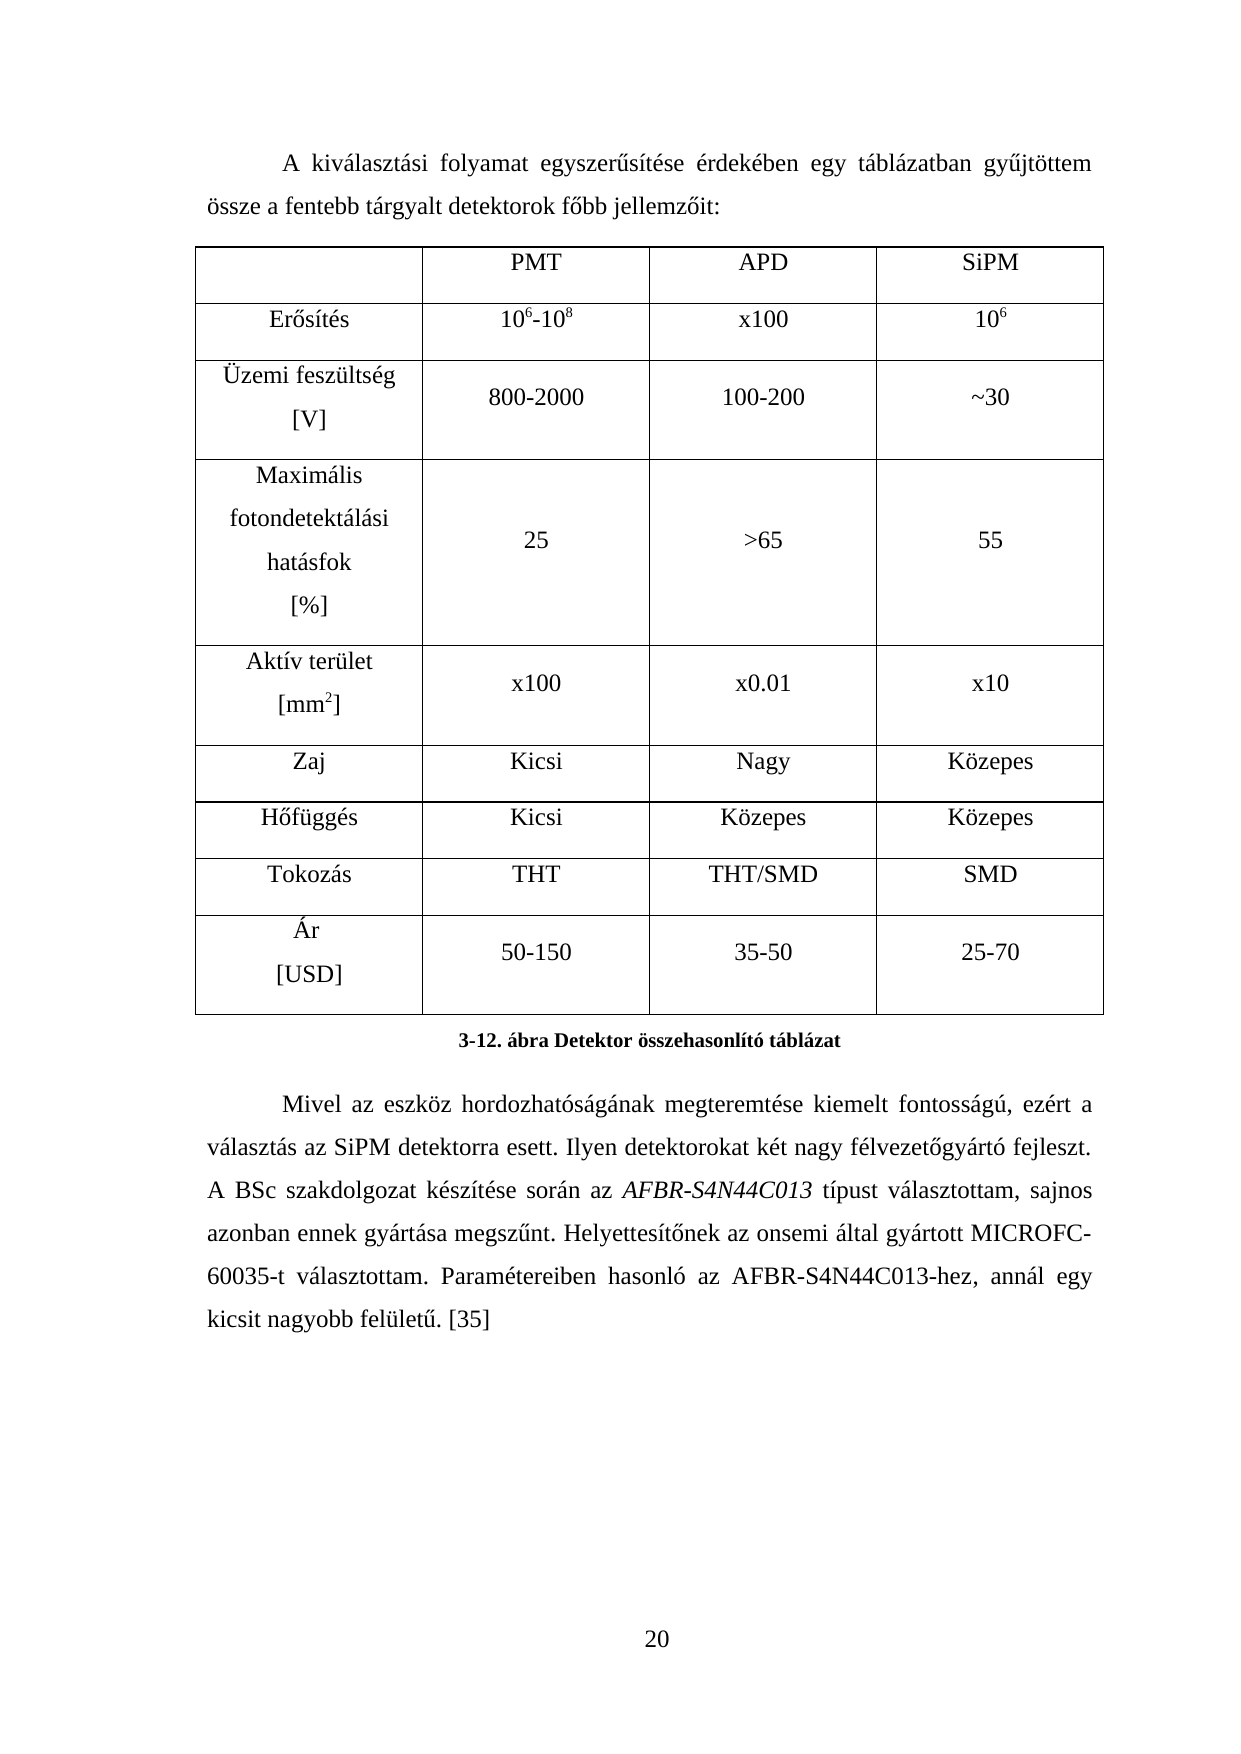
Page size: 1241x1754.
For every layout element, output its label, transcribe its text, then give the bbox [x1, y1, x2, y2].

table_cell Tokozás [196, 859, 422, 914]
table_cell Aktív terület [mm2] [196, 646, 422, 745]
table_cell Közepes [877, 746, 1103, 801]
table_cell Ár [USD] [196, 916, 422, 1014]
table_header PMT [423, 248, 649, 303]
table_cell Kicsi [423, 803, 649, 858]
table_cell x100 [650, 304, 876, 359]
text Mivel az eszköz hordozhatóságának megteremtése kiemelt fontosságú, ezért a választás az SiPM detektorra esett. Ilyen detektorokat két nagy félvezetőgyártó fejleszt. A BSc szakdolgozat készítése során az AFBR-S4N44C013 típust választottam, sajnos azonban ennek gyártása megszűnt. Helyettesítőnek az onsemi által gyártott MICROFC-60035-t választottam. Paramétereiben hasonló az AFBR-S4N44C013-hez, annál egy kicsit nagyobb felületű. [35] [207, 1089, 1092, 1333]
table_cell 50-150 [423, 916, 649, 1014]
table_cell ~30 [877, 361, 1103, 459]
table_cell 25 [423, 460, 649, 645]
text A kiválasztási folyamat egyszerűsítése érdekében egy táblázatban gyűjtöttem össze a fentebb tárgyalt detektorok főbb jellemzőit: [207, 148, 1092, 219]
table_cell 100-200 [650, 361, 876, 459]
table_cell 35-50 [650, 916, 876, 1014]
table_cell x0.01 [650, 646, 876, 745]
table_cell >65 [650, 460, 876, 645]
table_cell x10 [877, 646, 1103, 745]
table_cell Közepes [650, 803, 876, 858]
table_cell 106-108 [423, 304, 649, 359]
table_cell Zaj [196, 746, 422, 801]
table_cell SMD [877, 859, 1103, 914]
table_cell Maximális fotondetektálási hatásfok [%] [196, 460, 422, 645]
table_cell THT/SMD [650, 859, 876, 914]
table_cell 25-70 [877, 916, 1103, 1014]
table_cell x100 [423, 646, 649, 745]
table_header SiPM [877, 248, 1103, 303]
table_cell Nagy [650, 746, 876, 801]
table_cell Közepes [877, 803, 1103, 858]
table_header APD [650, 248, 876, 303]
table_cell Hőfüggés [196, 803, 422, 858]
table_cell Kicsi [423, 746, 649, 801]
table_cell Üzemi feszültség [V] [196, 361, 422, 459]
table_cell 106 [877, 304, 1103, 359]
table_cell THT [423, 859, 649, 914]
table_cell Erősítés [196, 304, 422, 359]
table_cell 55 [877, 460, 1103, 645]
table_header [196, 248, 422, 303]
table_cell 800-2000 [423, 361, 649, 459]
